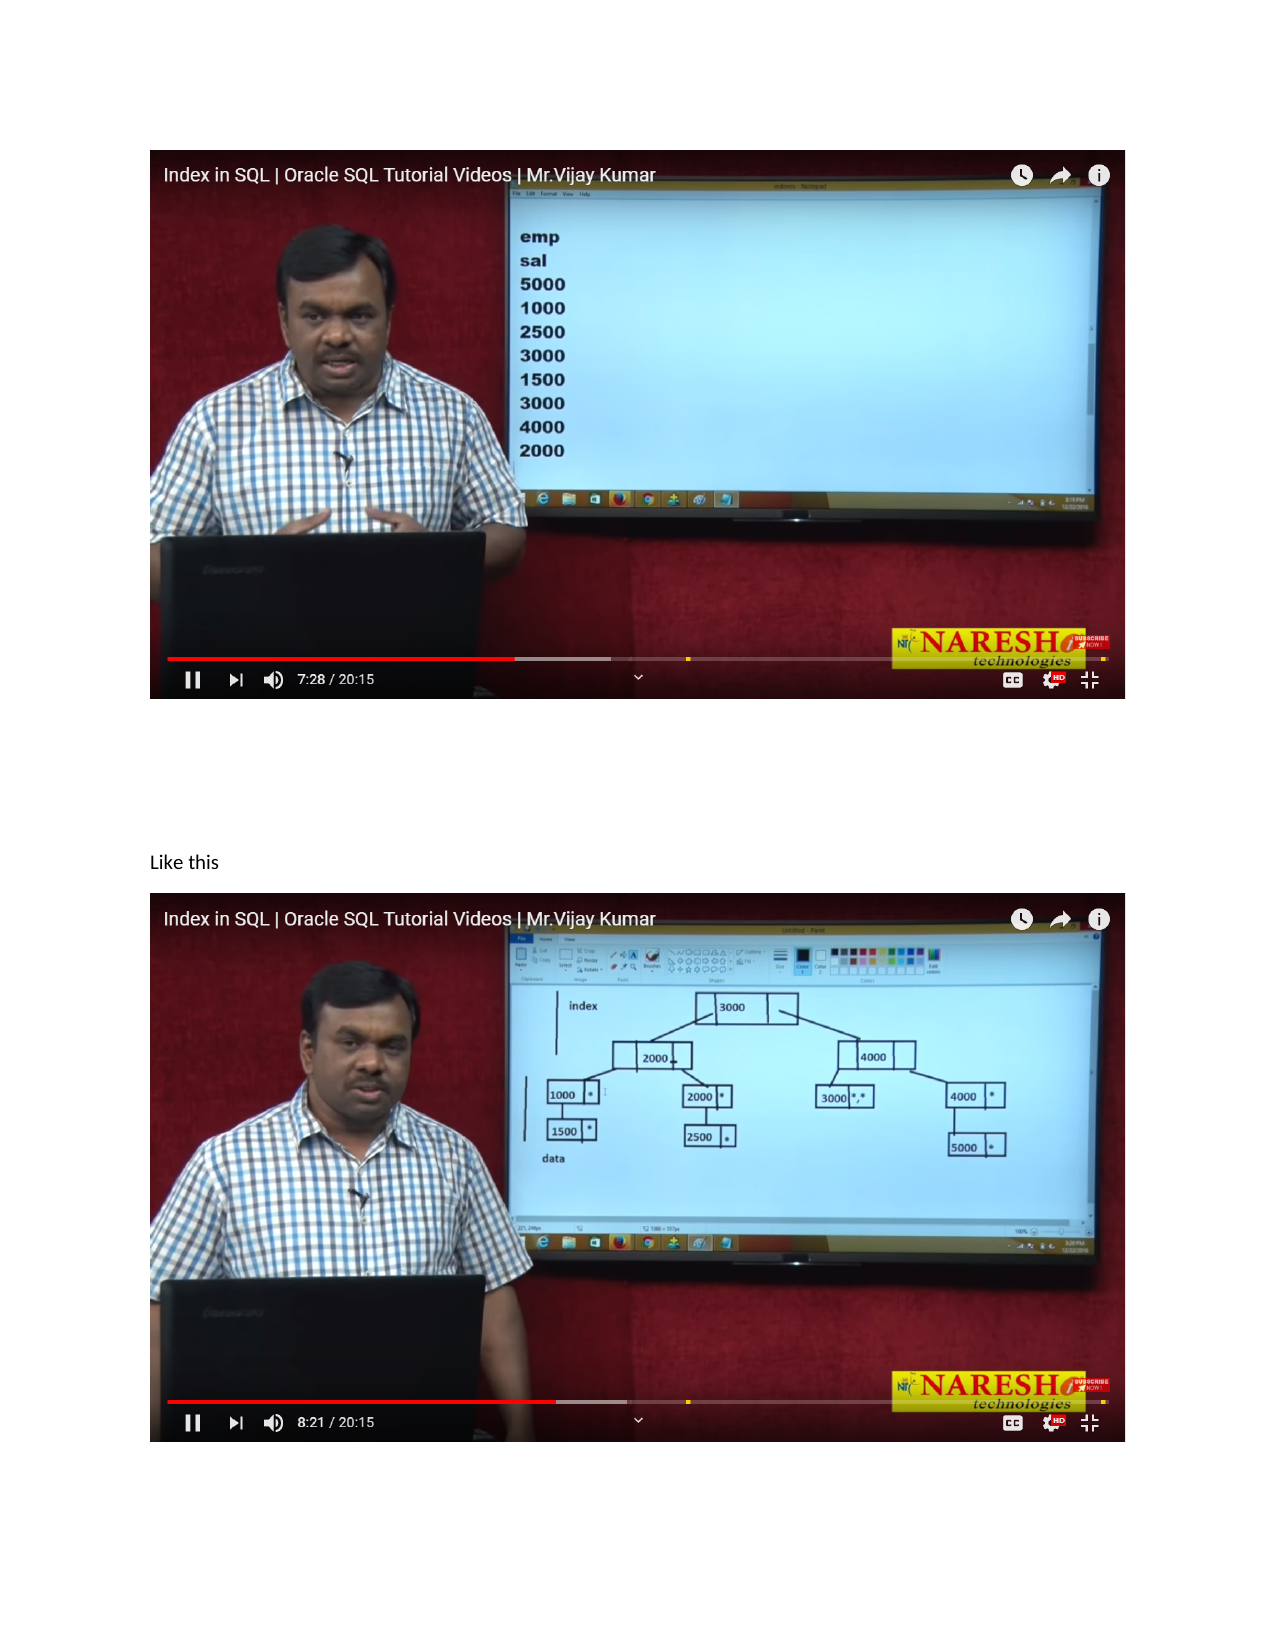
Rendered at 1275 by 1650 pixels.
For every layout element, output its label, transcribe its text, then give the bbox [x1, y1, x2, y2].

text Like this [150, 849, 1125, 874]
picture [150, 893, 1125, 1442]
picture [150, 150, 1125, 699]
